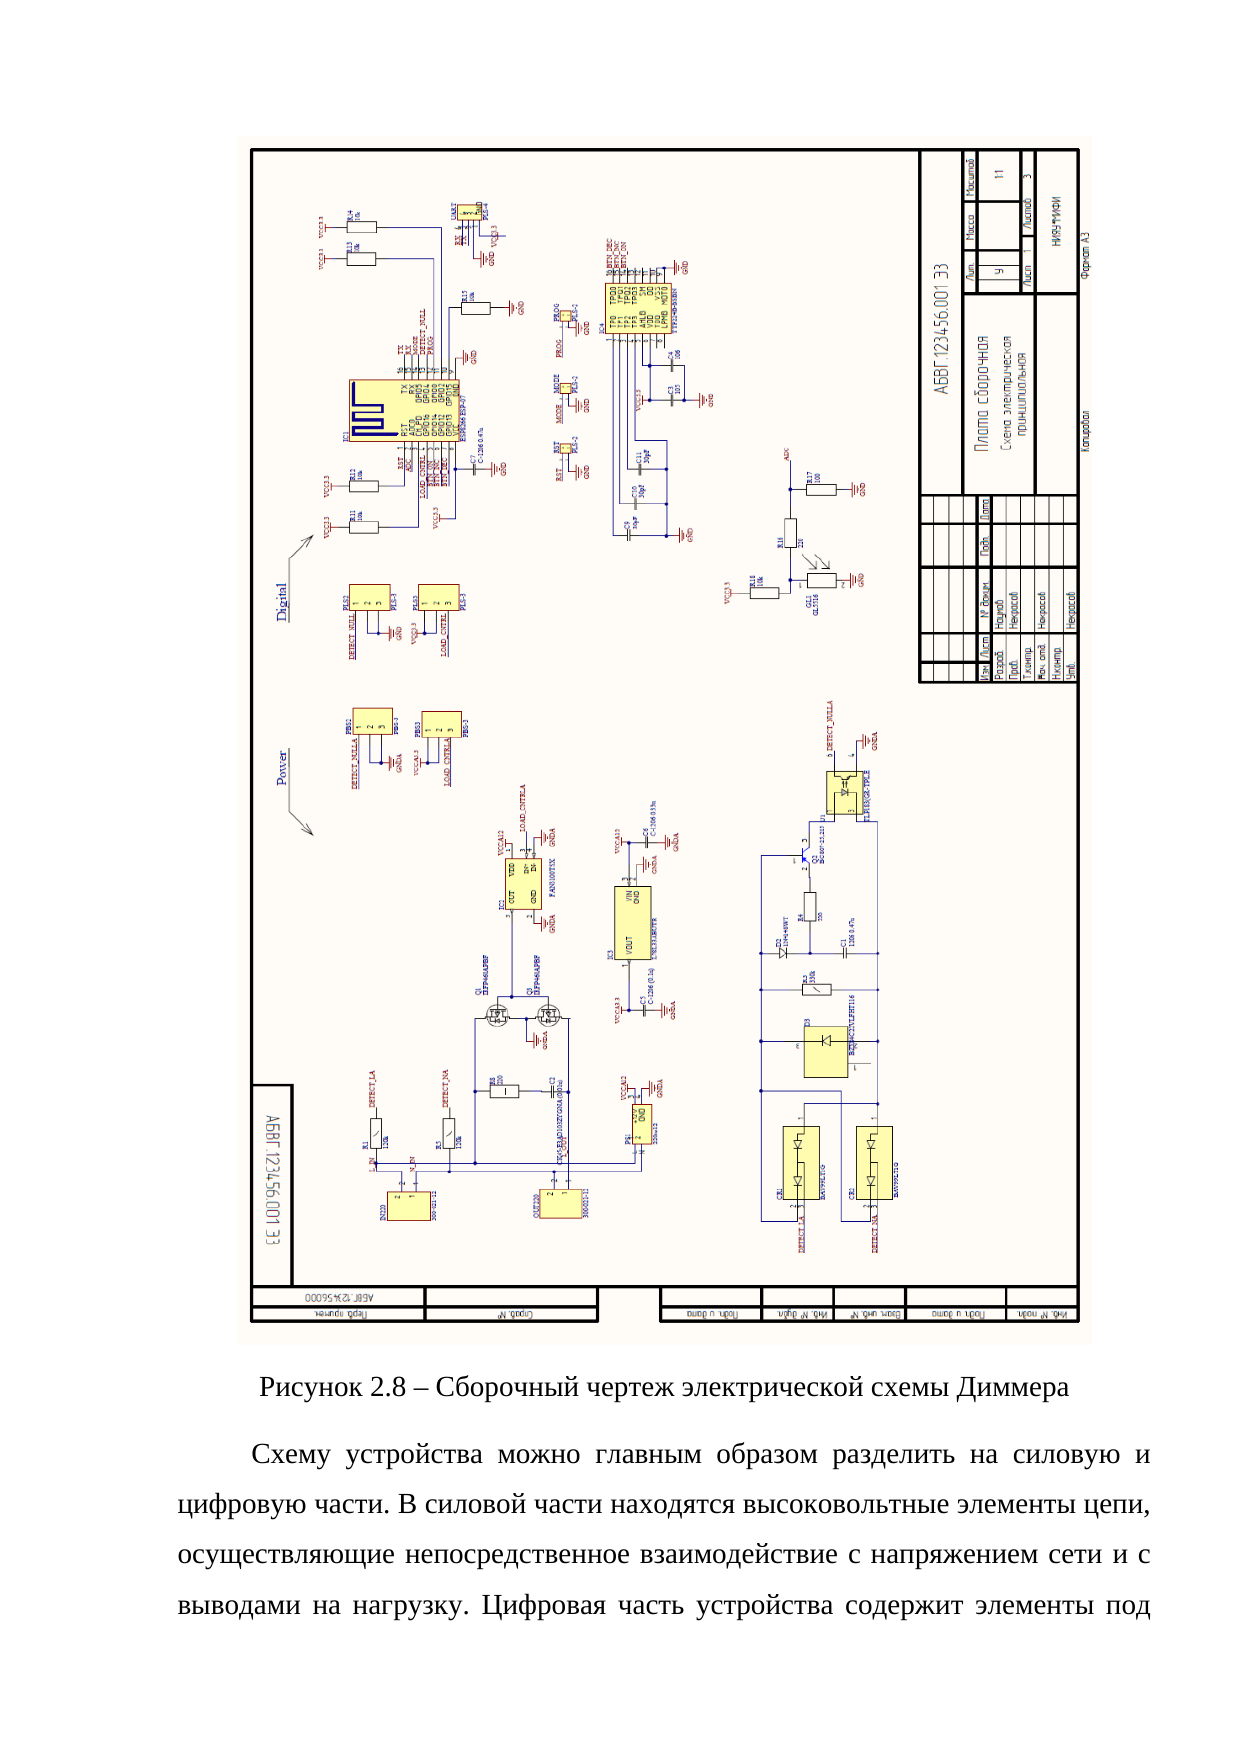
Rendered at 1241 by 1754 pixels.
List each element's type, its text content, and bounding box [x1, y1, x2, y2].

picture [236, 126, 1095, 1352]
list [177, 1436, 1152, 1620]
text Рисунок 2.8 – Сборочный чертеж электрической схемы Диммера [177, 1369, 1152, 1402]
